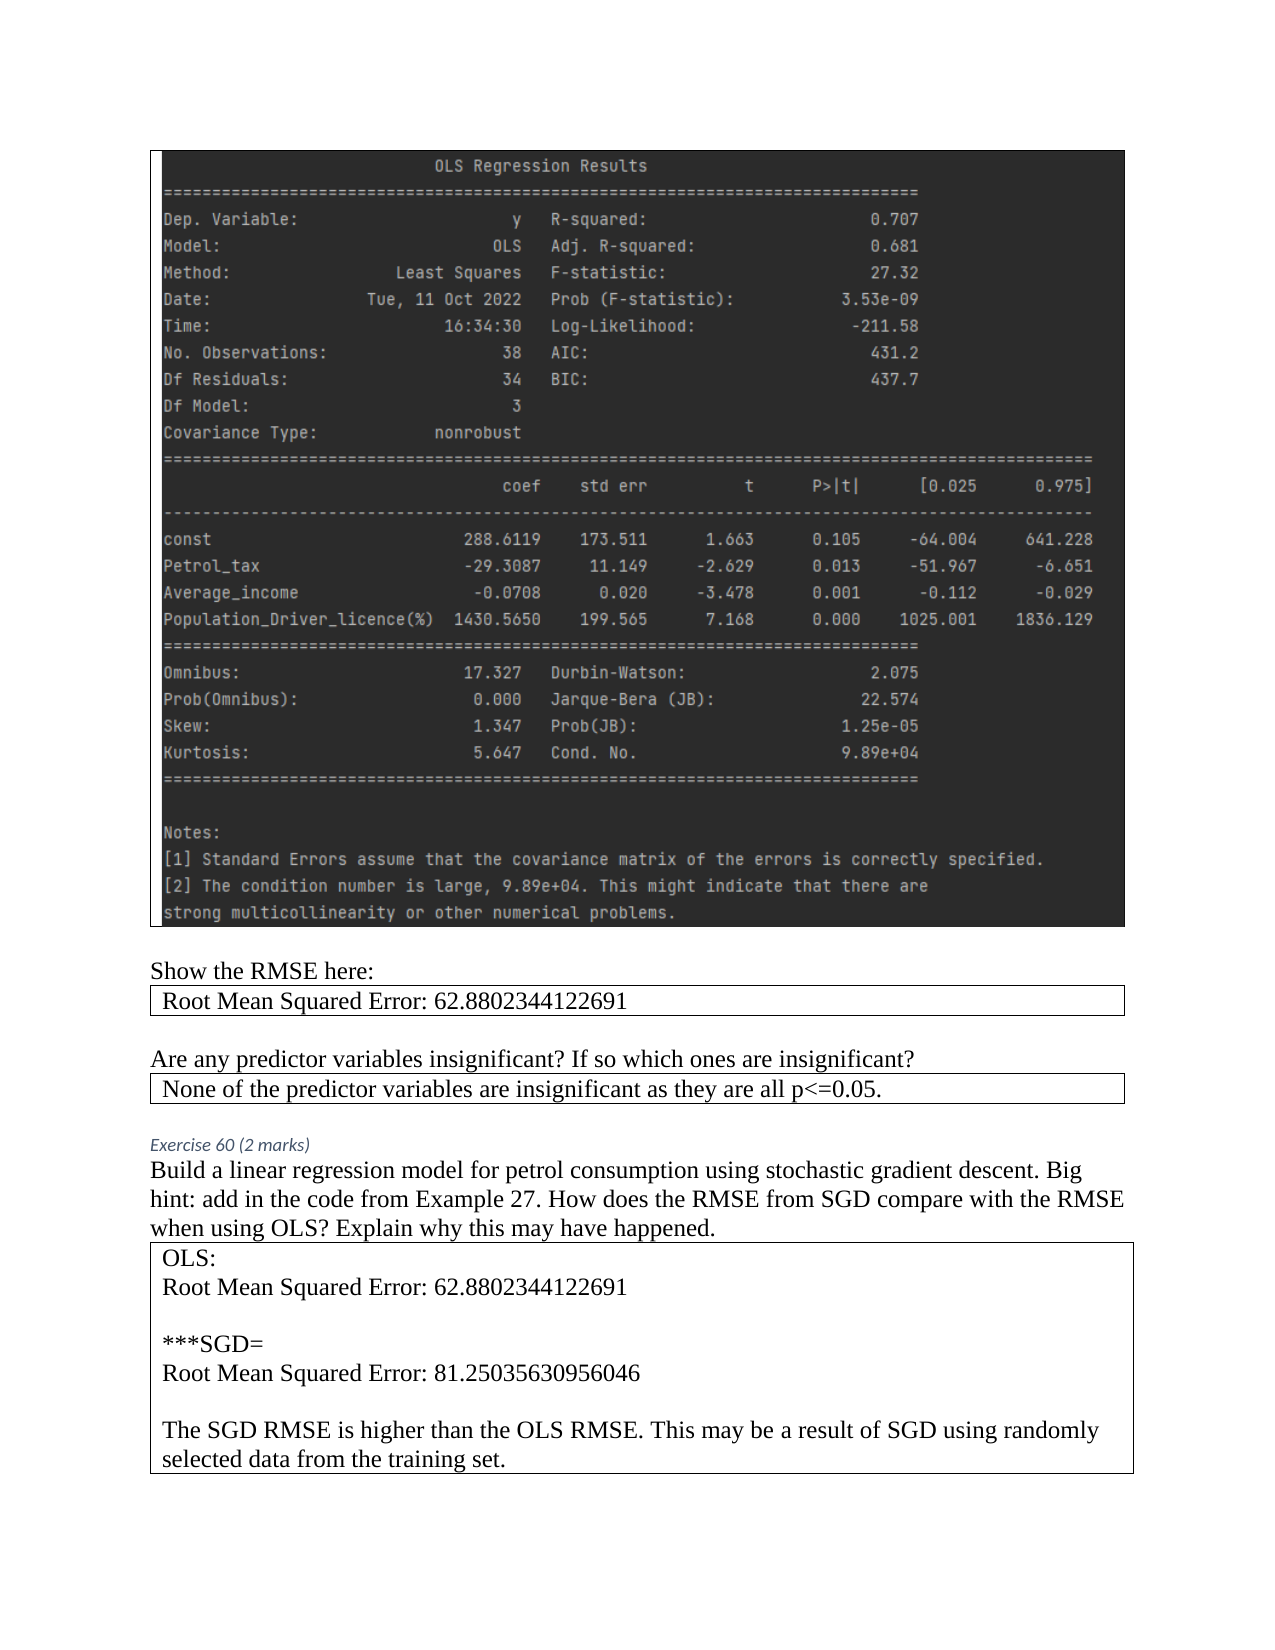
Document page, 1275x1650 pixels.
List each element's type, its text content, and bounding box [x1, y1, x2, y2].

text Show the RMSE here: [150, 956, 1125, 985]
text Are any predictor variables insignificant? If so which ones are insignificant? [150, 1044, 1125, 1073]
table_header [151, 151, 161, 926]
table_header None of the predictor variables are insignificant as they are all p<=0.05. [151, 1074, 1124, 1103]
table_header OLS: Root Mean Squared Error: 62.8802344122691 ***SGD= Root Mean Squared Error: 81.25035630956046 The SGD RMSE is higher than the OLS RMSE. This may be a result of SGD using randomly selected data from the training set. [151, 1243, 1133, 1473]
table_header Root Mean Squared Error: 62.8802344122691 [151, 986, 1124, 1014]
picture [161, 151, 1125, 927]
